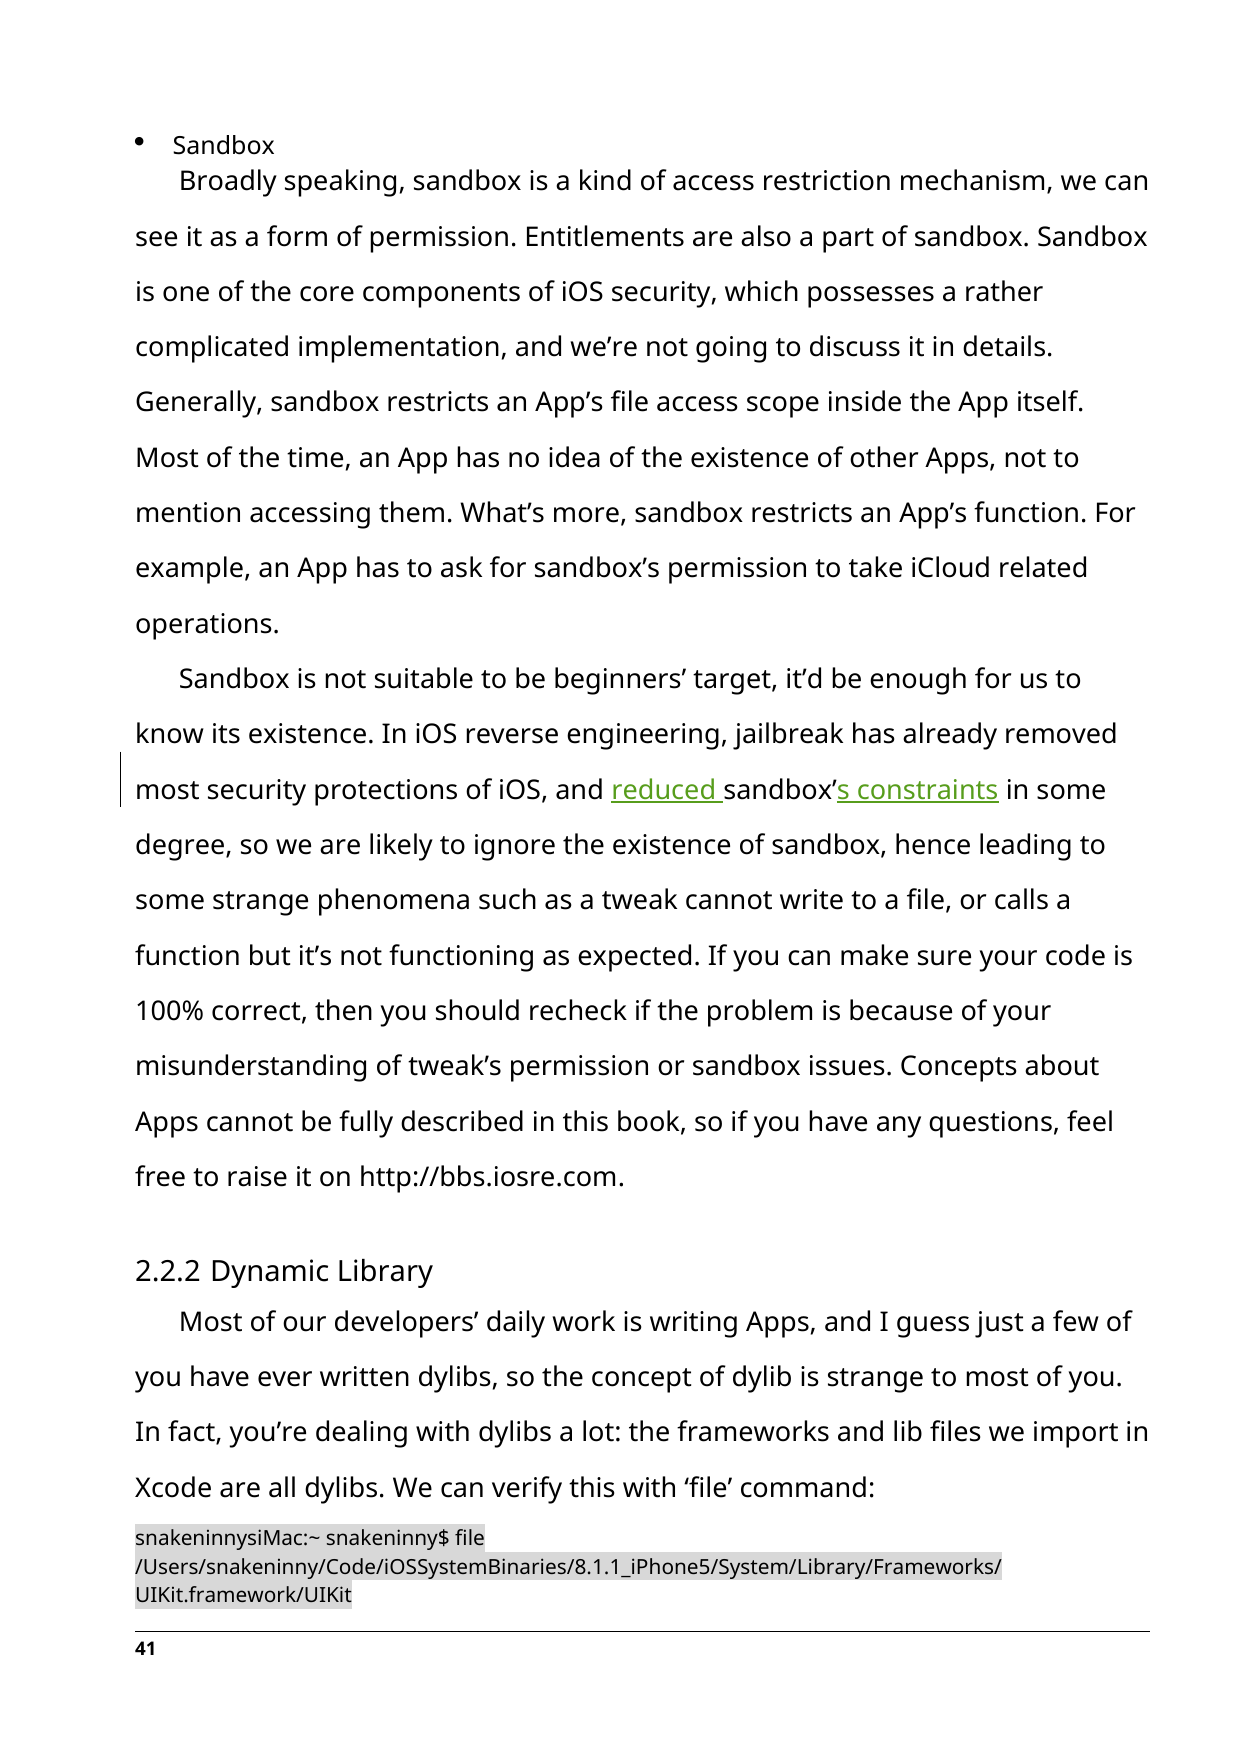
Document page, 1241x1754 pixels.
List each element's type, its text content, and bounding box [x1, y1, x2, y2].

text Most of our developers’ daily work is writing Apps, and I guess just a few of you have ever written dylibs, so the concept of dylib is strange to most of you. In fact, you’re dealing with dylibs a lot: the frameworks and lib files we import in Xcode are all dylibs. We can verify this with ‘file’ command: [135, 1302, 1150, 1505]
text Broadly speaking, sandbox is a kind of access restriction mechanism, we can see it as a form of permission. Entitlements are also a part of sandbox. Sandbox is one of the core components of iOS security, which possesses a rather complicated implementation, and we’re not going to discuss it in details. Generally, sandbox restricts an App’s file access scope inside the App itself. Most of the time, an App has no idea of the existence of other Apps, not to mention accessing them. What’s more, sandbox restricts an App’s function. For example, an App has to ask for sandbox’s permission to take iCloud related operations. [135, 162, 1150, 641]
text Sandbox is not suitable to be beginners’ target, it’d be enough for us to know its existence. In iOS reverse engineering, jailbreak has already removed most security protections of iOS, and sandbox’ in some degree, so we are likely to ignore the existence of sandbox, hence leading to some strange phenomena such as a tweak cannot write to a file, or calls a function but it’s not functioning as expected. If you can make sure your code is 100% correct, then you should recheck if the problem is because of your misunderstanding of tweak’s permission or sandbox issues. Concepts about Apps cannot be fully described in this book, so if you have any questions, feel free to raise it on http://bbs.iosre.com. [135, 659, 1150, 1194]
text snakeninnysiMac:~ snakeninny$ file /Users/snakeninny/Code/iOSSystemBinaries/8.1.1_iPhone5/System/Library/Frameworks/UIKit.framework/UIKit [135, 1523, 1150, 1609]
list Sandbox [135, 126, 1150, 162]
subtitle Dynamic Library [135, 1250, 1150, 1290]
